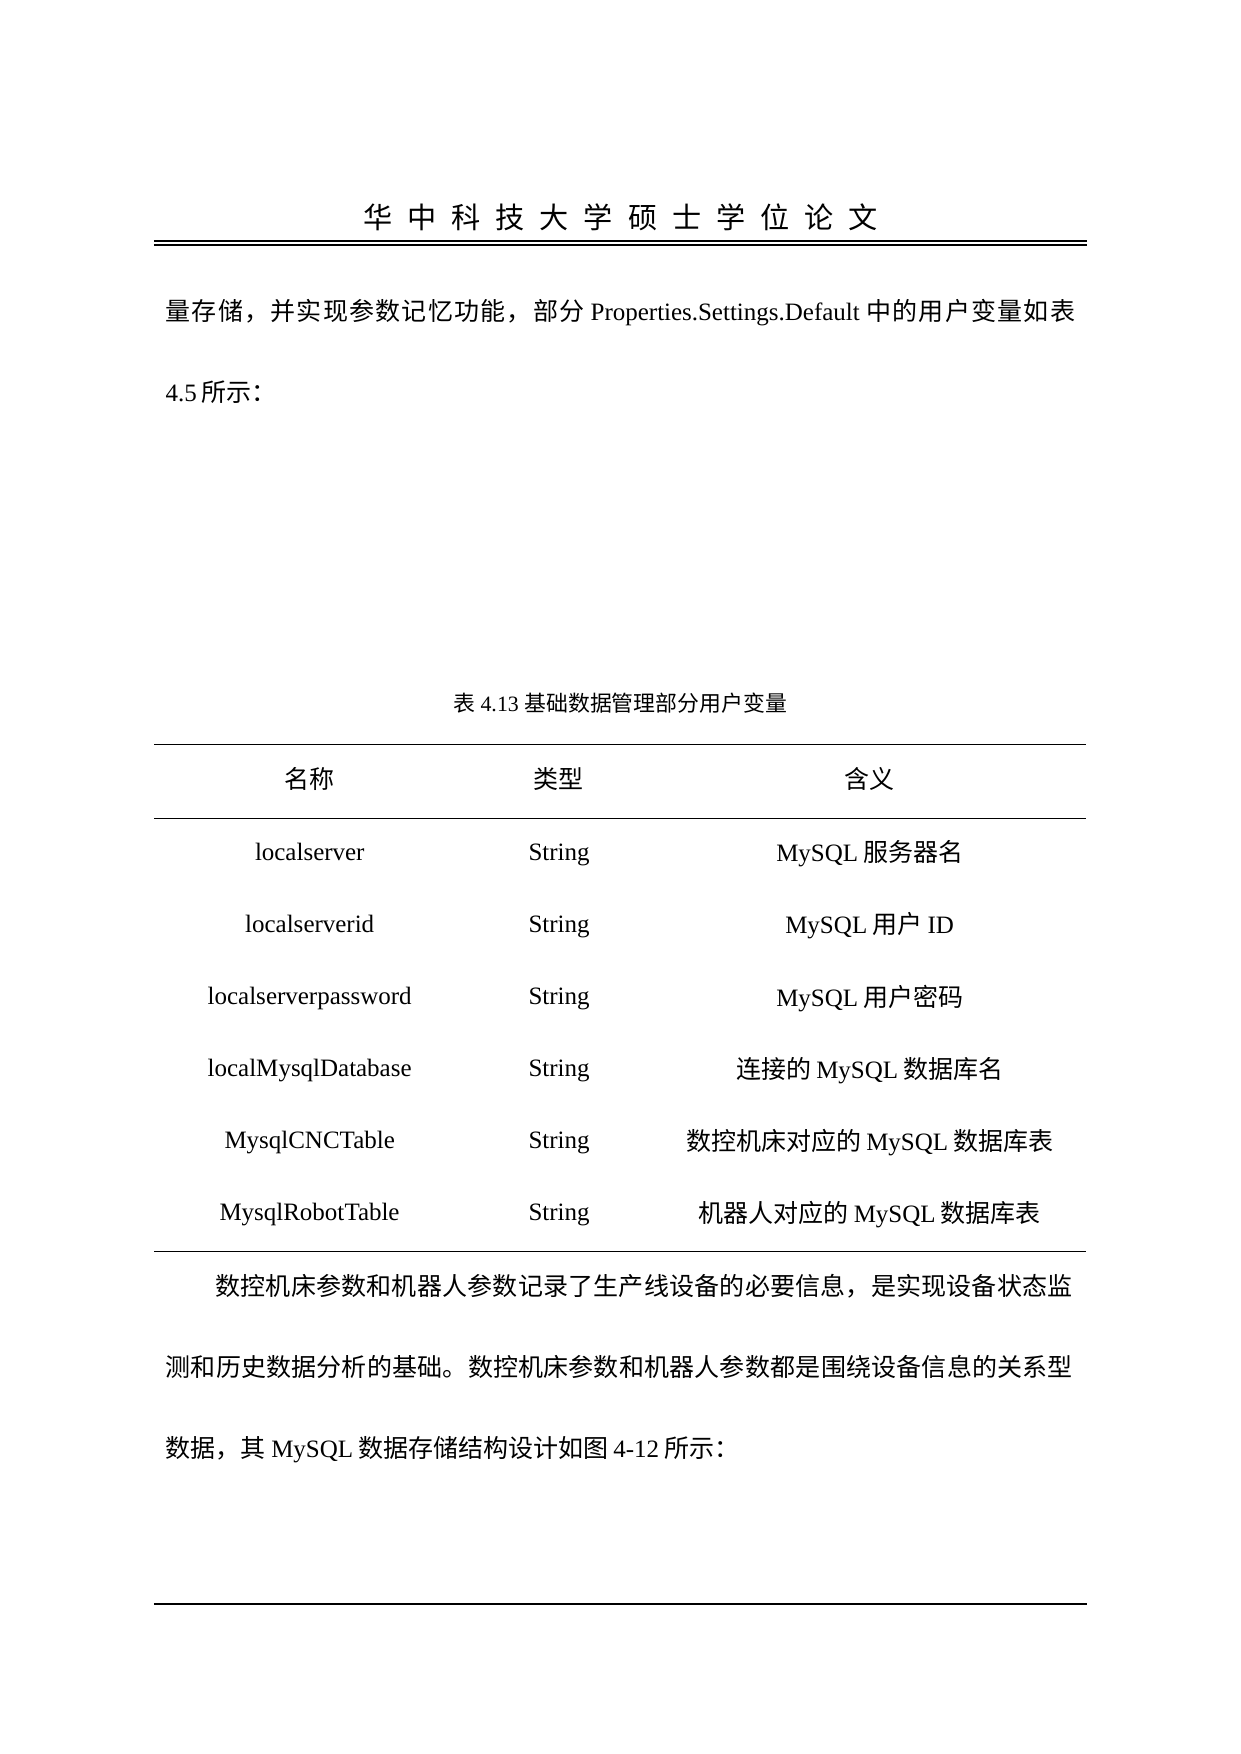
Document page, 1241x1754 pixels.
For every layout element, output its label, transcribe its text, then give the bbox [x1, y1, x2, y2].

table_cell localserverid [154, 891, 465, 963]
text 数控机床参数和机器人参数记录了生产线设备的必要信息，是实现设备状态监测和历史数据分析的基础。数控机床参数和机器人参数都是围绕设备信息的关系型数据，其 MySQL数据存储结构设计如图4-12所示： [165, 1252, 1075, 1479]
table_cell 数控机床对应的MySQL数据库表 [653, 1107, 1086, 1179]
table_cell localMysqlDatabase [154, 1035, 465, 1107]
table_cell MySQL用户ID [653, 891, 1086, 963]
table_cell String [465, 891, 653, 963]
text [165, 277, 1075, 423]
table_cell MySQL服务器名 [653, 819, 1086, 891]
table_cell String [465, 1179, 653, 1251]
table_header 类型 [465, 745, 653, 817]
table_cell MysqlRobotTable [154, 1179, 465, 1251]
table_cell String [465, 1035, 653, 1107]
table_cell String [465, 963, 653, 1035]
table_cell MySQL用户密码 [653, 963, 1086, 1035]
table_cell 机器人对应的MySQL数据库表 [653, 1179, 1086, 1251]
table_cell String [465, 819, 653, 891]
table_cell localserverpassword [154, 963, 465, 1035]
table_cell localserver [154, 819, 465, 891]
table_header 名称 [154, 745, 465, 817]
table_cell String [465, 1107, 653, 1179]
table_cell 连接的MySQL数据库名 [653, 1035, 1086, 1107]
table_cell MysqlCNCTable [154, 1107, 465, 1179]
table_header 含义 [653, 745, 1086, 817]
